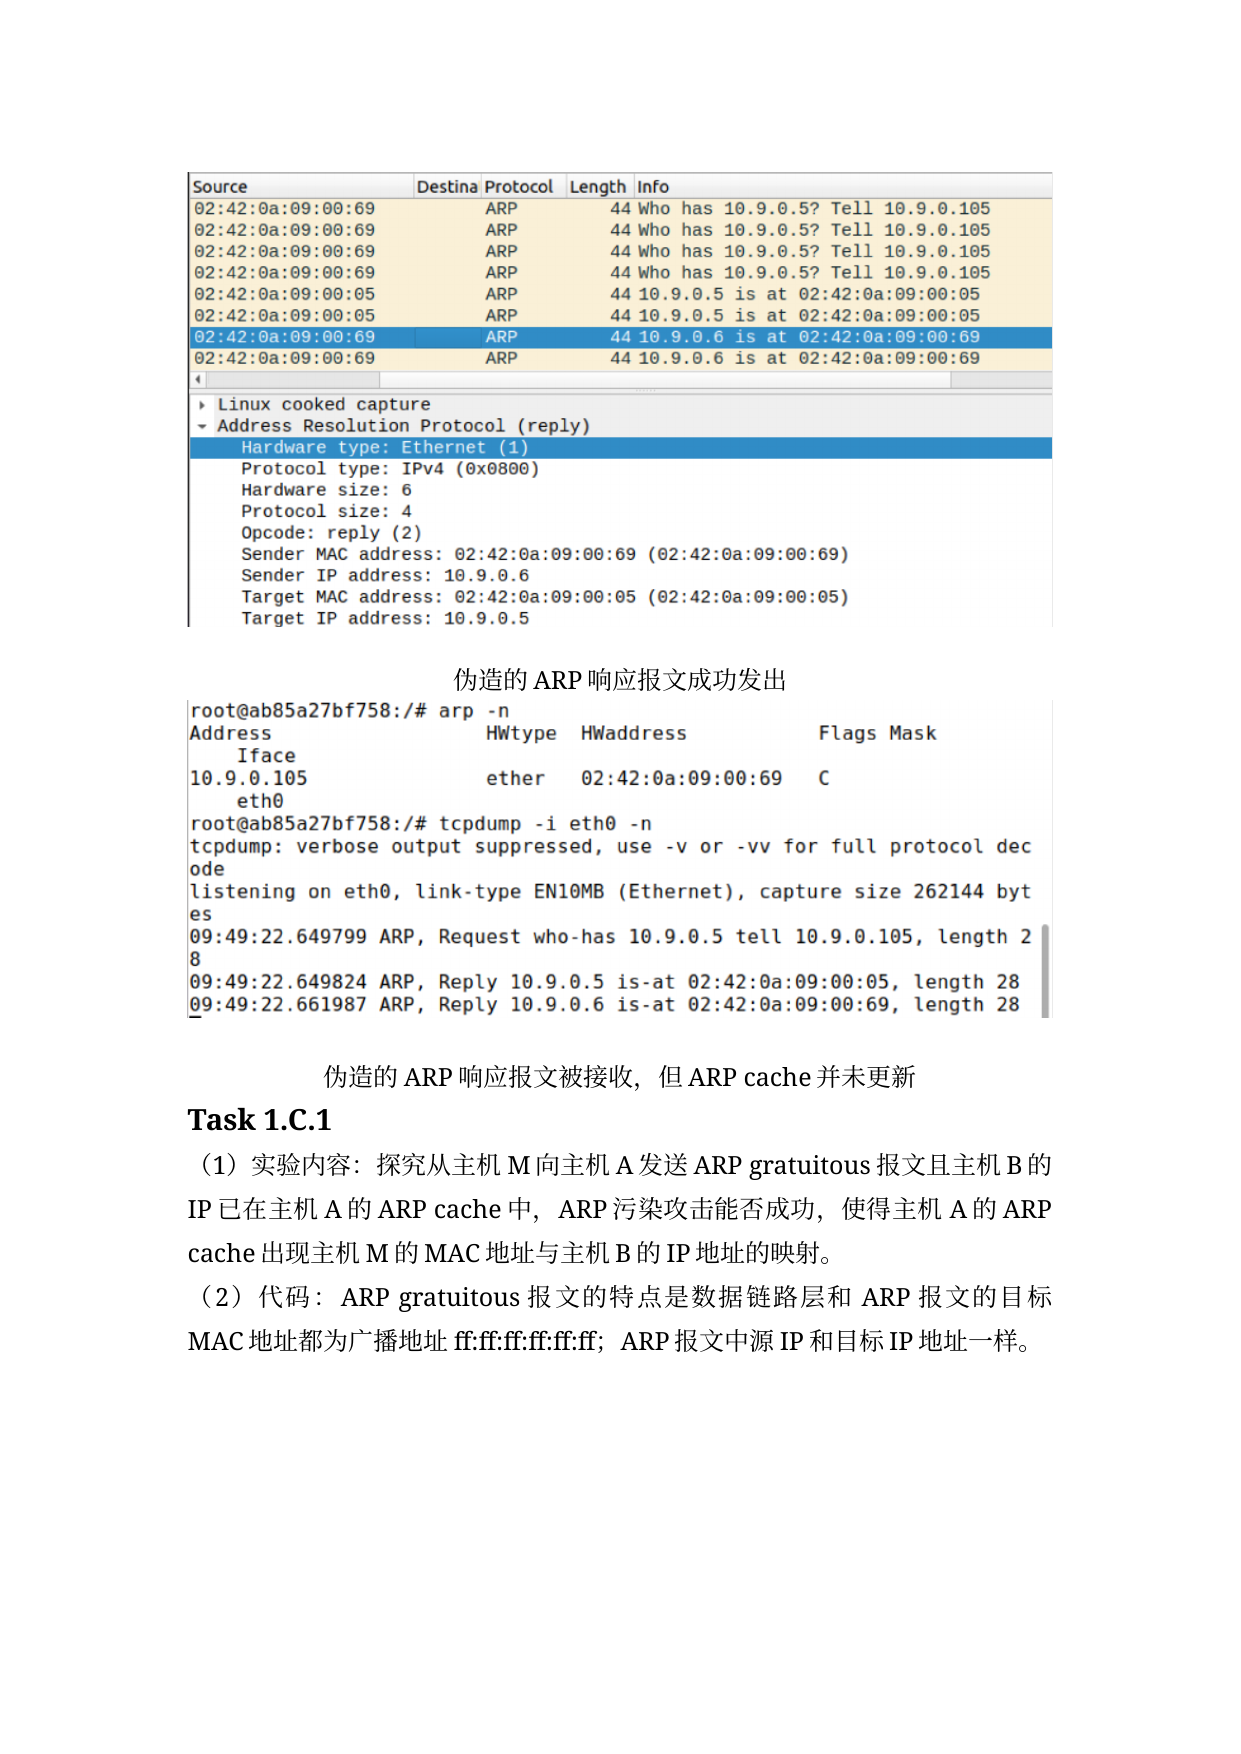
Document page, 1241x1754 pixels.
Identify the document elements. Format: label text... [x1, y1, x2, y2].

text （1）实验内容：探究从主机M向主机A发送ARP gratuitous报文且主机B的IP已在主机A的ARP cache中，ARP污染攻击能否成功，使得主机A的ARP cache出现主机M的MAC地址与主机B的IP地址的映射。 [187, 1141, 1053, 1273]
text 伪造的ARP响应报文成功发出 [187, 657, 1053, 700]
text 伪造的ARP响应报文被接收，但ARP cache并未更新 [187, 1053, 1053, 1097]
picture [187, 172, 1053, 627]
text （2）代码：ARP gratuitous报文的特点是数据链路层和ARP报文的目标MAC地址都为广播地址ff:ff:ff:ff:ff:ff；ARP报文中源IP和目标IP地址一样。 [187, 1273, 1053, 1362]
text Task 1.C.1 [187, 1097, 1053, 1141]
picture [187, 700, 1053, 1018]
